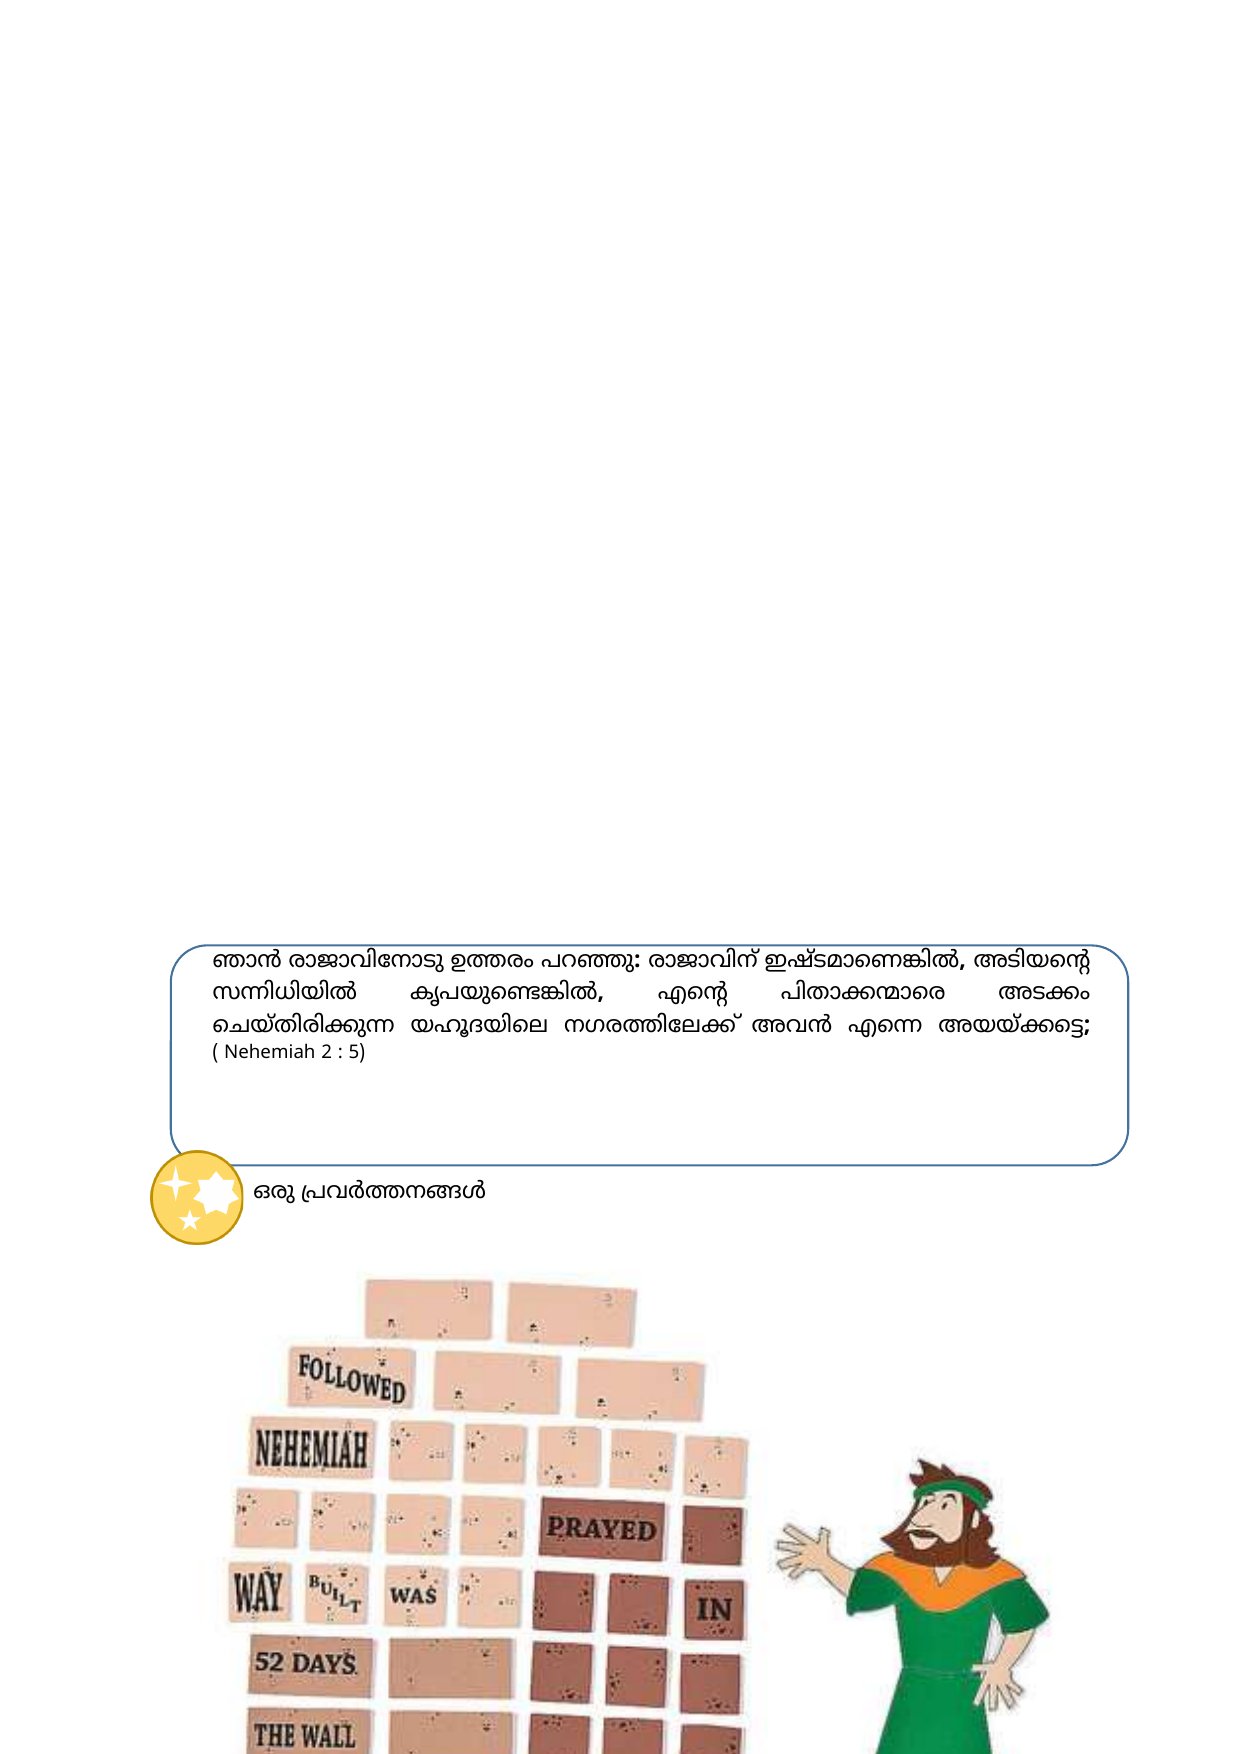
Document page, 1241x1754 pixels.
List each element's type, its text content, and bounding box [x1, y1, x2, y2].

text ഒരു പ്രവർത്തനങ്ങൾ [244, 1177, 1090, 1203]
picture [155, 1260, 1091, 1754]
picture [150, 1150, 244, 1245]
text ഞാൻ രാജാവിനോടു ഉത്തരം പറഞ്ഞു: രാജാവിന് ഇഷ്ടമാണെങ്കിൽ, അടിയന്റെ സന്നിധിയിൽ കൃപയുണ്ടെങ്കിൽ, എന്റെ പിതാക്കന്മാരെ അടക്കം ചെയ്തിരിക്കുന്ന യഹൂദയിലെ നഗരത്തിലേക്ക് അവൻ എന്നെ അയയ്‌ക്കട്ടെ; ( Nehemiah 2 : 5) [212, 947, 1090, 1066]
